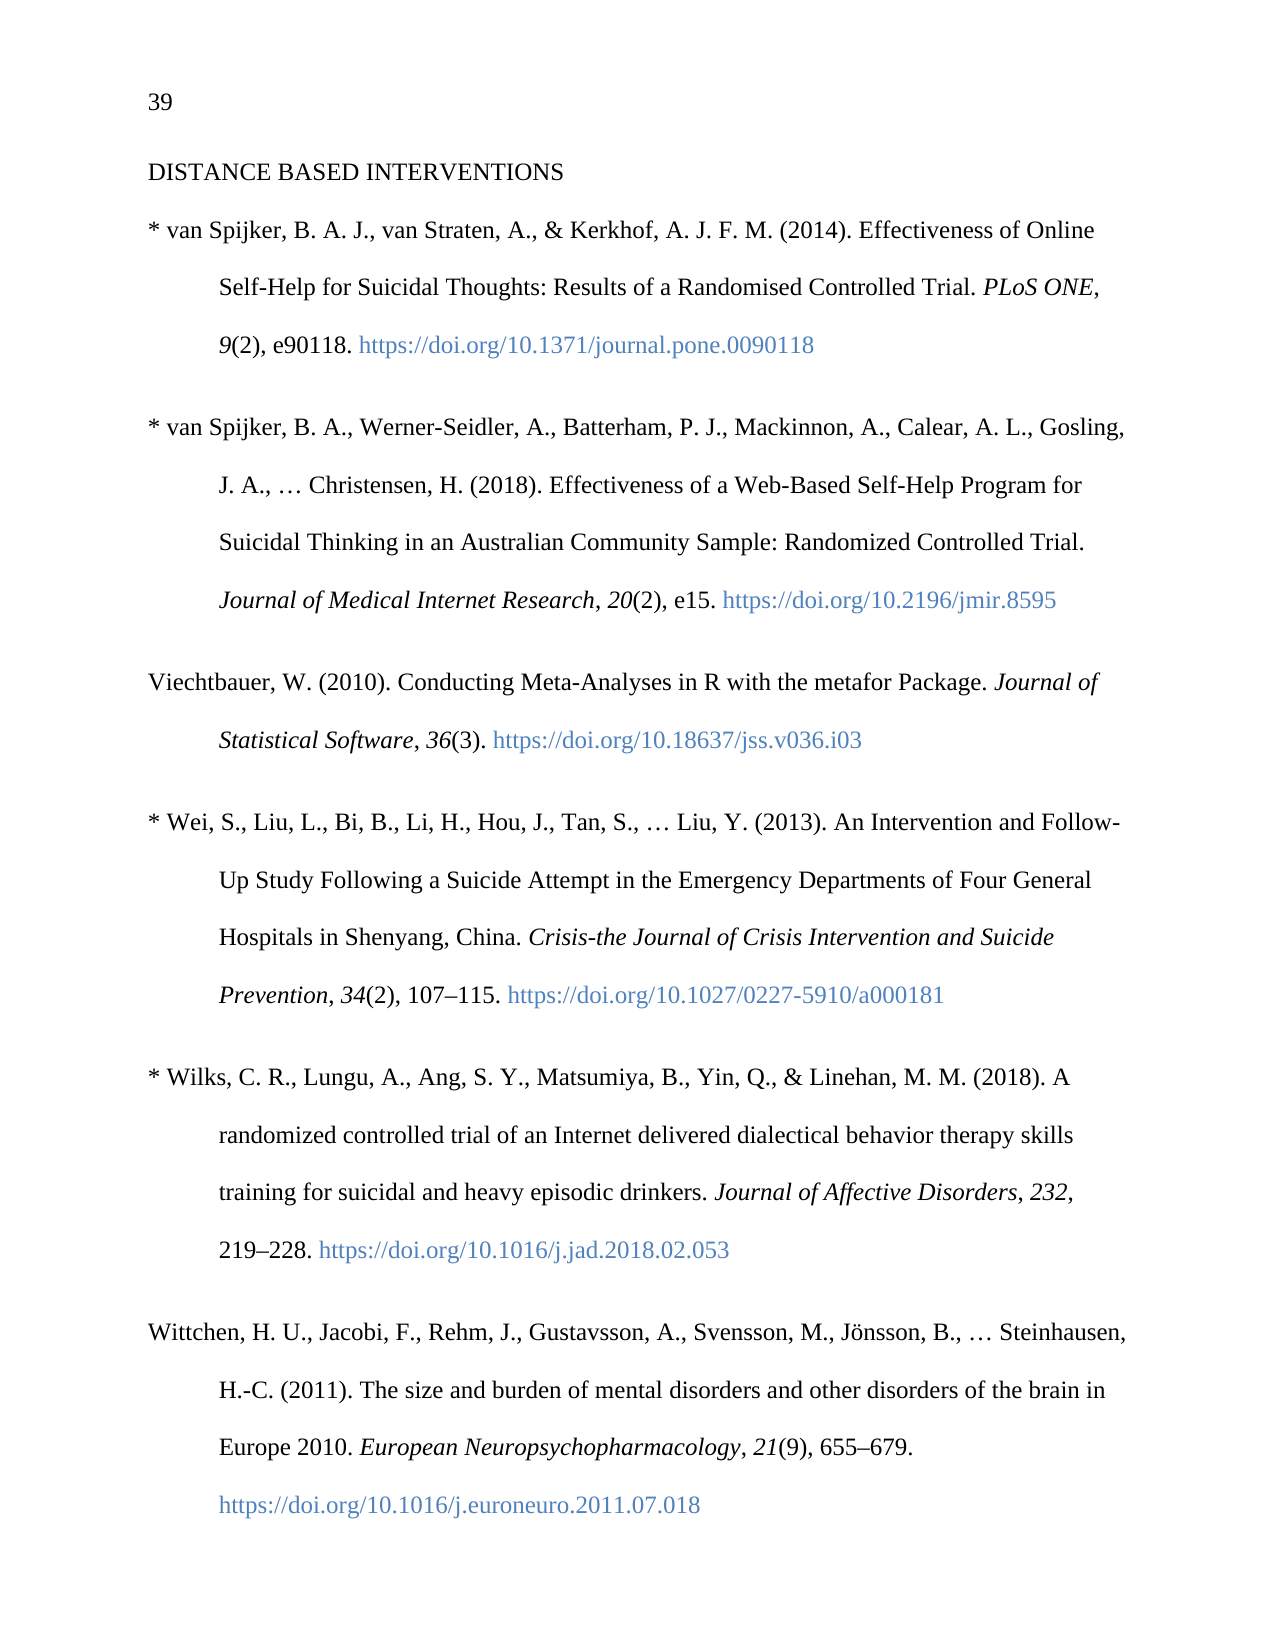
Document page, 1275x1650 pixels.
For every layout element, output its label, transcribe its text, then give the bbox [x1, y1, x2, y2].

text Wittchen, H. U., Jacobi, F., Rehm, J., Gustavsson, A., Svensson, M., Jönsson, B., … Steinhausen, H.-C. (2011). The size and burden of mental disorders and other disorders of the brain in Europe 2010. European Neuropsychopharmacology, 21(9), 655–679. https://doi.org/10.1016/j.euroneuro.2011.07.018 [148, 1317, 1127, 1519]
text * Wei, S., Liu, L., Bi, B., Li, H., Hou, J., Tan, S., … Liu, Y. (2013). An Intervention and Follow-Up Study Following a Suicide Attempt in the Emergency Departments of Four General Hospitals in Shenyang, China. Crisis-the Journal of Crisis Intervention and Suicide Prevention, 34(2), 107–115. https://doi.org/10.1027/0227-5910/a000181 [148, 807, 1127, 1009]
text * van Spijker, B. A. J., van Straten, A., & Kerkhof, A. J. F. M. (2014). Effectiveness of Online Self-Help for Suicidal Thoughts: Results of a Randomised Controlled Trial. PLoS ONE, 9(2), e90118. https://doi.org/10.1371/journal.pone.0090118 [148, 215, 1127, 359]
text * van Spijker, B. A., Werner-Seidler, A., Batterham, P. J., Mackinnon, A., Calear, A. L., Gosling, J. A., … Christensen, H. (2018). Effectiveness of a Web-Based Self-Help Program for Suicidal Thinking in an Australian Community Sample: Randomized Controlled Trial. Journal of Medical Internet Research, 20(2), e15. https://doi.org/10.2196/jmir.8595 [148, 412, 1127, 614]
text * Wilks, C. R., Lungu, A., Ang, S. Y., Matsumiya, B., Yin, Q., & Linehan, M. M. (2018). A randomized controlled trial of an Internet delivered dialectical behavior therapy skills training for suicidal and heavy episodic drinkers. Journal of Affective Disorders, 232, 219–228. https://doi.org/10.1016/j.jad.2018.02.053 [148, 1062, 1127, 1264]
text Viechtbauer, W. (2010). Conducting Meta-Analyses in R with the metafor Package. Journal of Statistical Software, 36(3). https://doi.org/10.18637/jss.v036.i03 [148, 667, 1127, 754]
